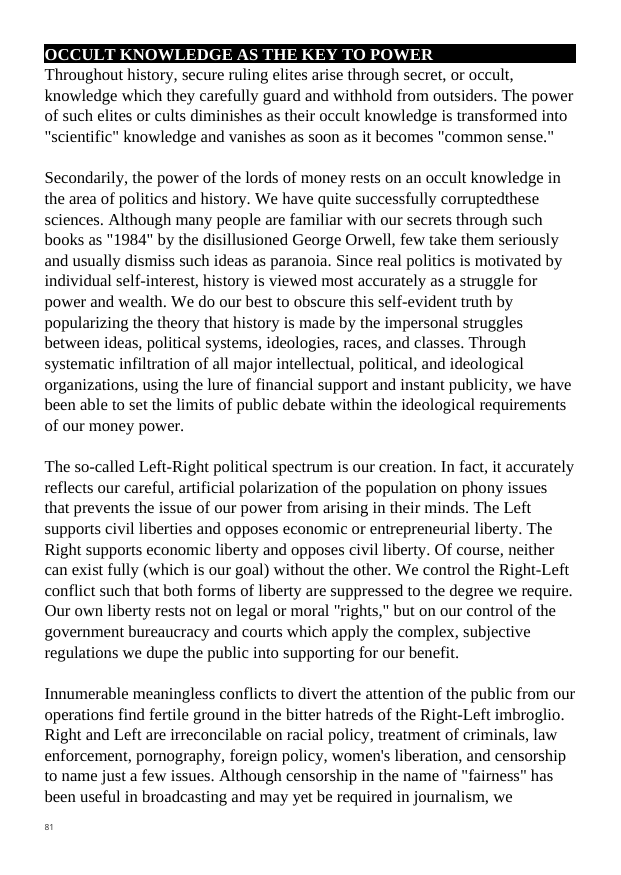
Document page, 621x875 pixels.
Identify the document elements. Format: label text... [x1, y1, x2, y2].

text Secondarily, the power of the lords of money rests on an occult knowledge in the area of politics and history. We have quite successfully corruptedthese sciences. Although many people are familiar with our secrets through such books as "1984" by the disillusioned George Orwell, few take them seriously and usually dismiss such ideas as paranoia. Since real politics is motivated by individual self-interest, history is viewed most accurately as a struggle for power and wealth. We do our best to obscure this self-evident truth by popularizing the theory that history is made by the impersonal struggles between ideas, political systems, ideologies, races, and classes. Through systematic infiltration of all major intellectual, political, and ideological [44, 168, 576, 373]
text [44, 684, 576, 806]
text Throughout history, secure ruling elites arise through secret, or occult, knowledge which they carefully guard and withhold from outsiders. The power of such elites or cults diminishes as their occult knowledge is transformed into "scientific" knowledge and vanishes as soon as it becomes "common sense." [44, 65, 576, 146]
text The so-called Left-Right political spectrum is our creation. In fact, it accurately reflects our careful, artificial polarization of the population on phony issues that prevents the issue of our power from arising in their minds. The Left supports civil liberties and opposes economic or entrepreneurial liberty. The Right supports economic liberty and opposes civil liberty. Of course, neither can exist fully (which is our goal) without the other. We control the Right-Left conflict such that both forms of liberty are suppressed to the degree we require. Our own liberty rests not on legal or moral "rights," but on our control of the government bureaucracy and courts which apply the complex, subjective regulations we dupe the public into supporting for our benefit. [44, 457, 576, 662]
text organizations, using the lure of financial support and instant publicity, we have been able to set the limits of public debate within the ideological requirements of our money power. [44, 374, 576, 435]
subtitle OCCULT KNOWLEDGE AS THE KEY TO POWER [44, 44, 576, 63]
